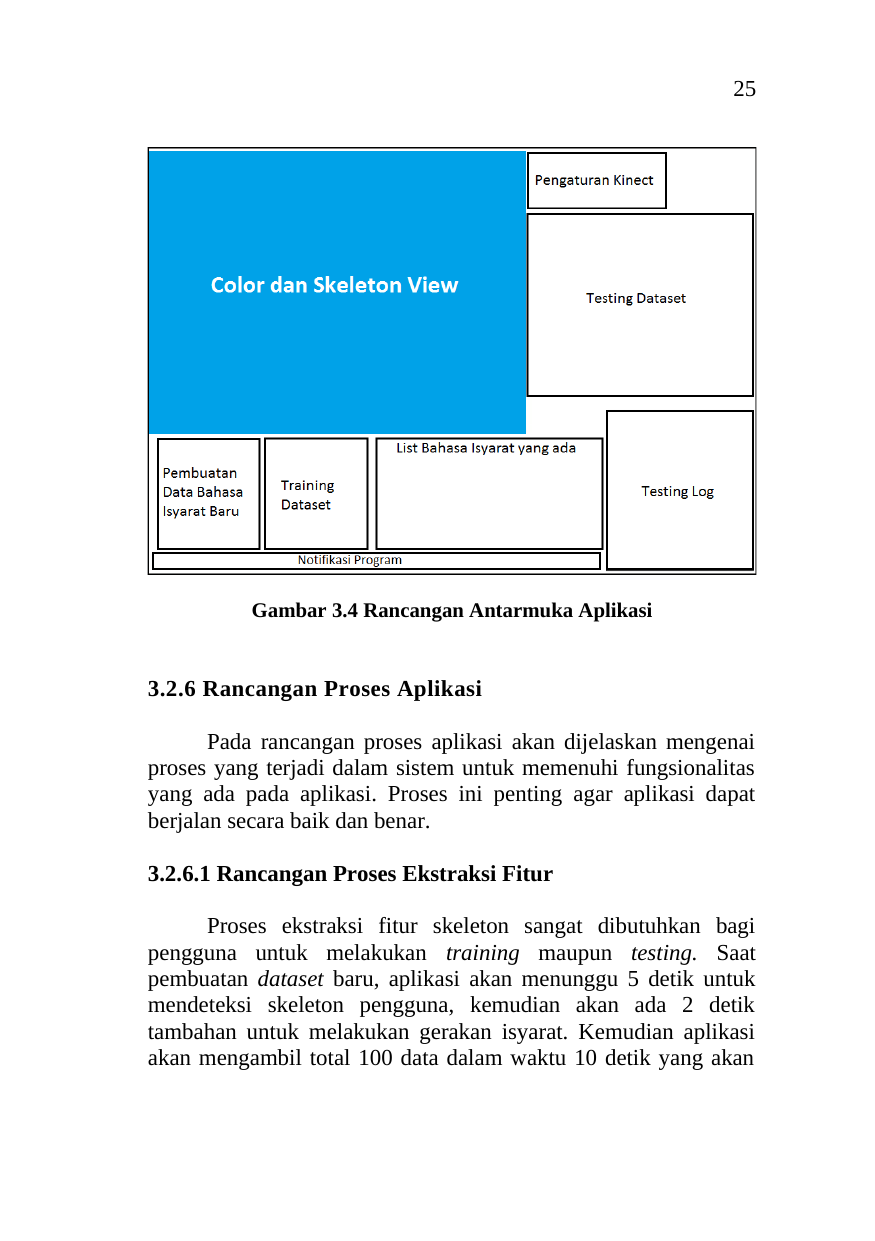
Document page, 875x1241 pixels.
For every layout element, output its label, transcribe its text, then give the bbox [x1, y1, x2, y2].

subtitle 3.2.6 Rancangan Proses Aplikasi [148, 675, 756, 701]
picture [147, 147, 757, 575]
text Pada rancangan proses aplikasi akan dijelaskan mengenai proses yang terjadi dalam sistem untuk memenuhi fungsionalitas yang ada pada aplikasi. Proses ini penting agar aplikasi dapat berjalan secara baik dan benar. [148, 728, 756, 833]
list Gambar 3.4 Rancangan Antarmuka Aplikasi [148, 598, 756, 622]
text 3.2.6.1 Rancangan Proses Ekstraksi Fitur [148, 859, 756, 886]
